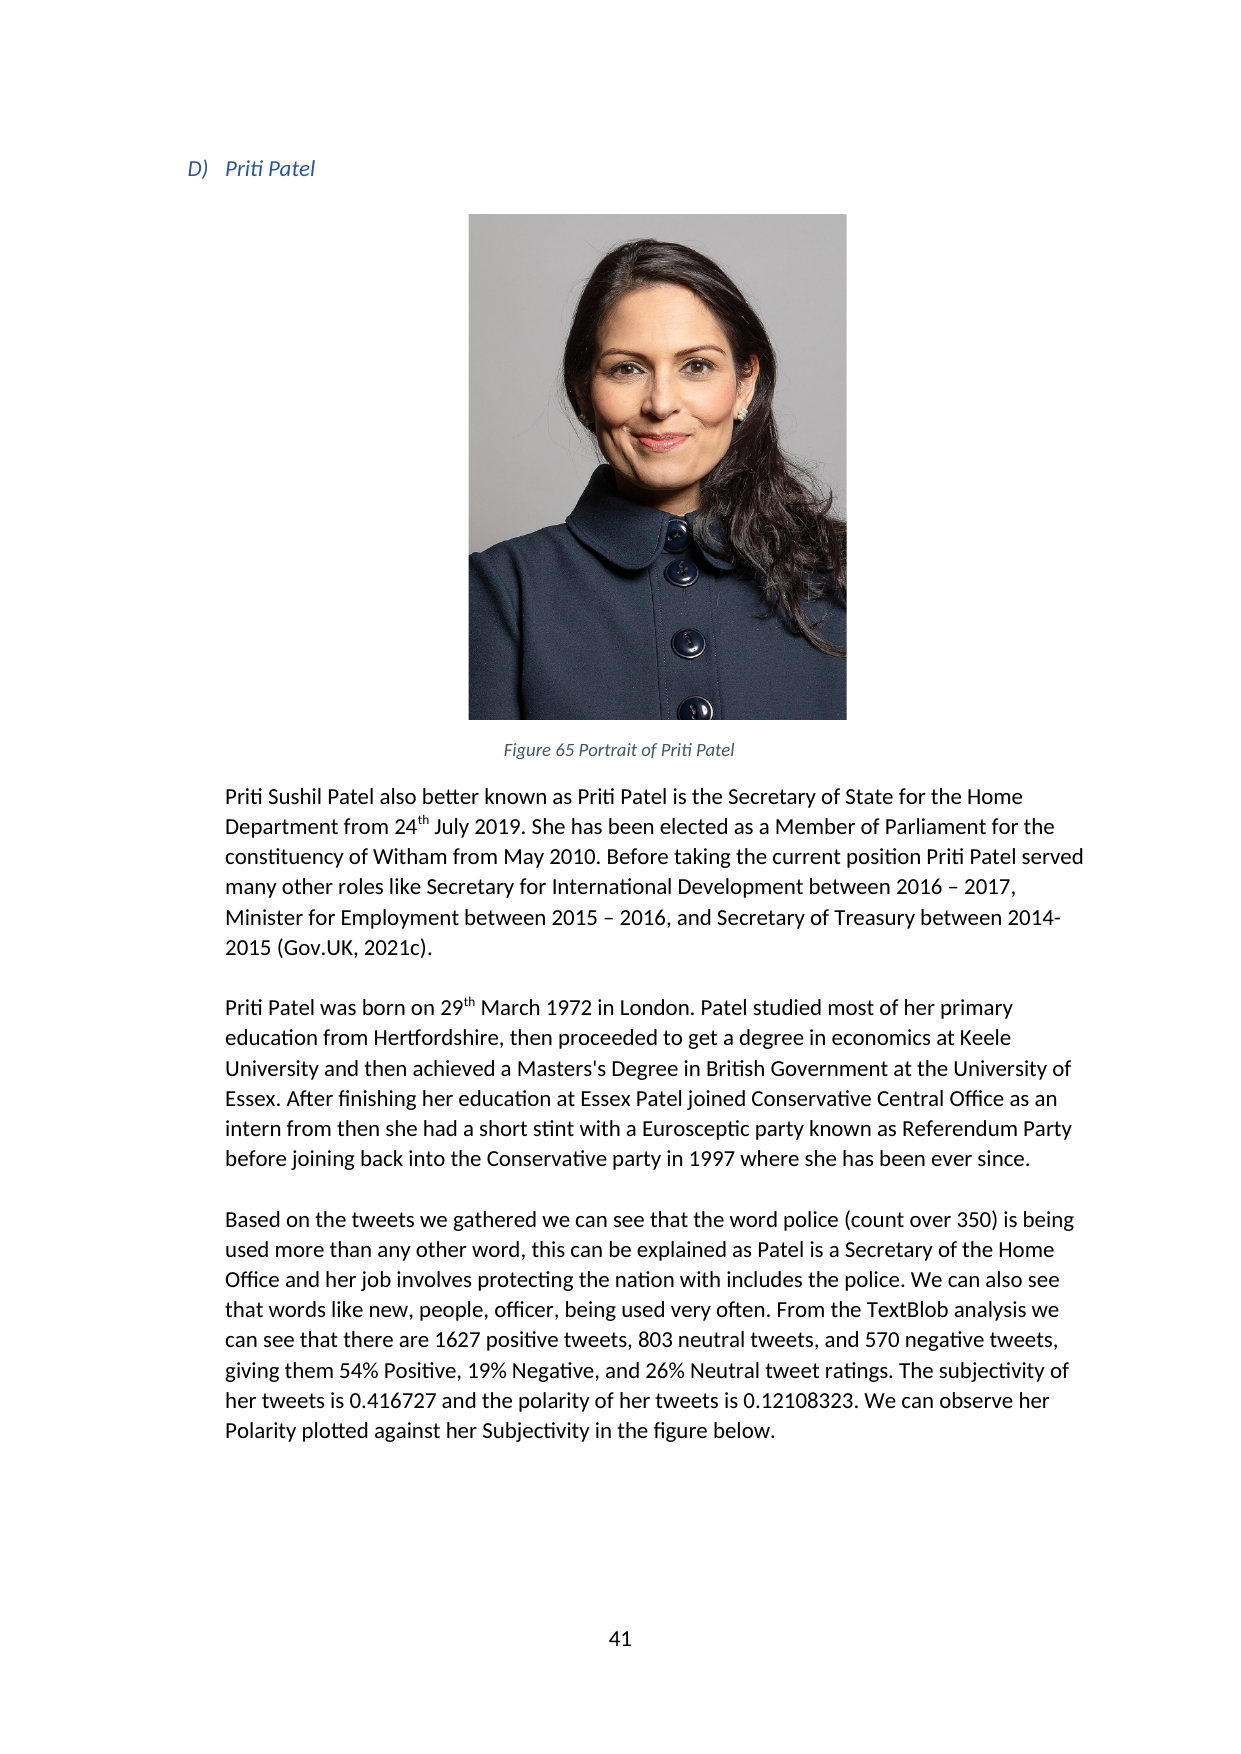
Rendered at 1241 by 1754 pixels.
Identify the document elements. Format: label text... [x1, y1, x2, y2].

picture [468, 214, 847, 720]
list Priti Sushil Patel also better known as Priti Patel is the Secretary of State for the Home Department from 24th July 2019. She has been elected as a Member of Parliament for the constituency of Witham from May 2010. Before taking the current position Priti Patel served many other roles like Secretary for International Development between 2016 – 2017, Minister for Employment between 2015 – 2016, and Secretary of Treasury between 2014-2015 . [225, 782, 1090, 961]
subtitle Priti Patel [187, 154, 1090, 182]
text Figure 65 Portrait of Priti Patel [150, 738, 1090, 761]
list Based on the tweets we gathered we can see that the word police (count over 350) is being used more than any other word, this can be explained as Patel is a Secretary of the Home Office and her job involves protecting the nation with includes the police. We can also see that words like new, people, officer, being used very often. From the TextBlob analysis we can see that there are 1627 positive tweets, 803 neutral tweets, and 570 negative tweets, giving them 54% Positive, 19% Negative, and 26% Neutral tweet ratings. The subjectivity of her tweets is 0.416727 and the polarity of her tweets is 0.12108323. We can observe her Polarity plotted against her Subjectivity in the figure below. [225, 1205, 1090, 1444]
list Priti Patel was born on 29th March 1972 in London. Patel studied most of her primary education from Hertfordshire, then proceeded to get a degree in economics at Keele University and then achieved a Masters's Degree in British Government at the University of Essex. After finishing her education at Essex Patel joined Conservative Central Office as an intern from then she had a short stint with a Eurosceptic party known as Referendum Party before joining back into the Conservative party in 1997 where she has been ever since. [225, 993, 1090, 1172]
